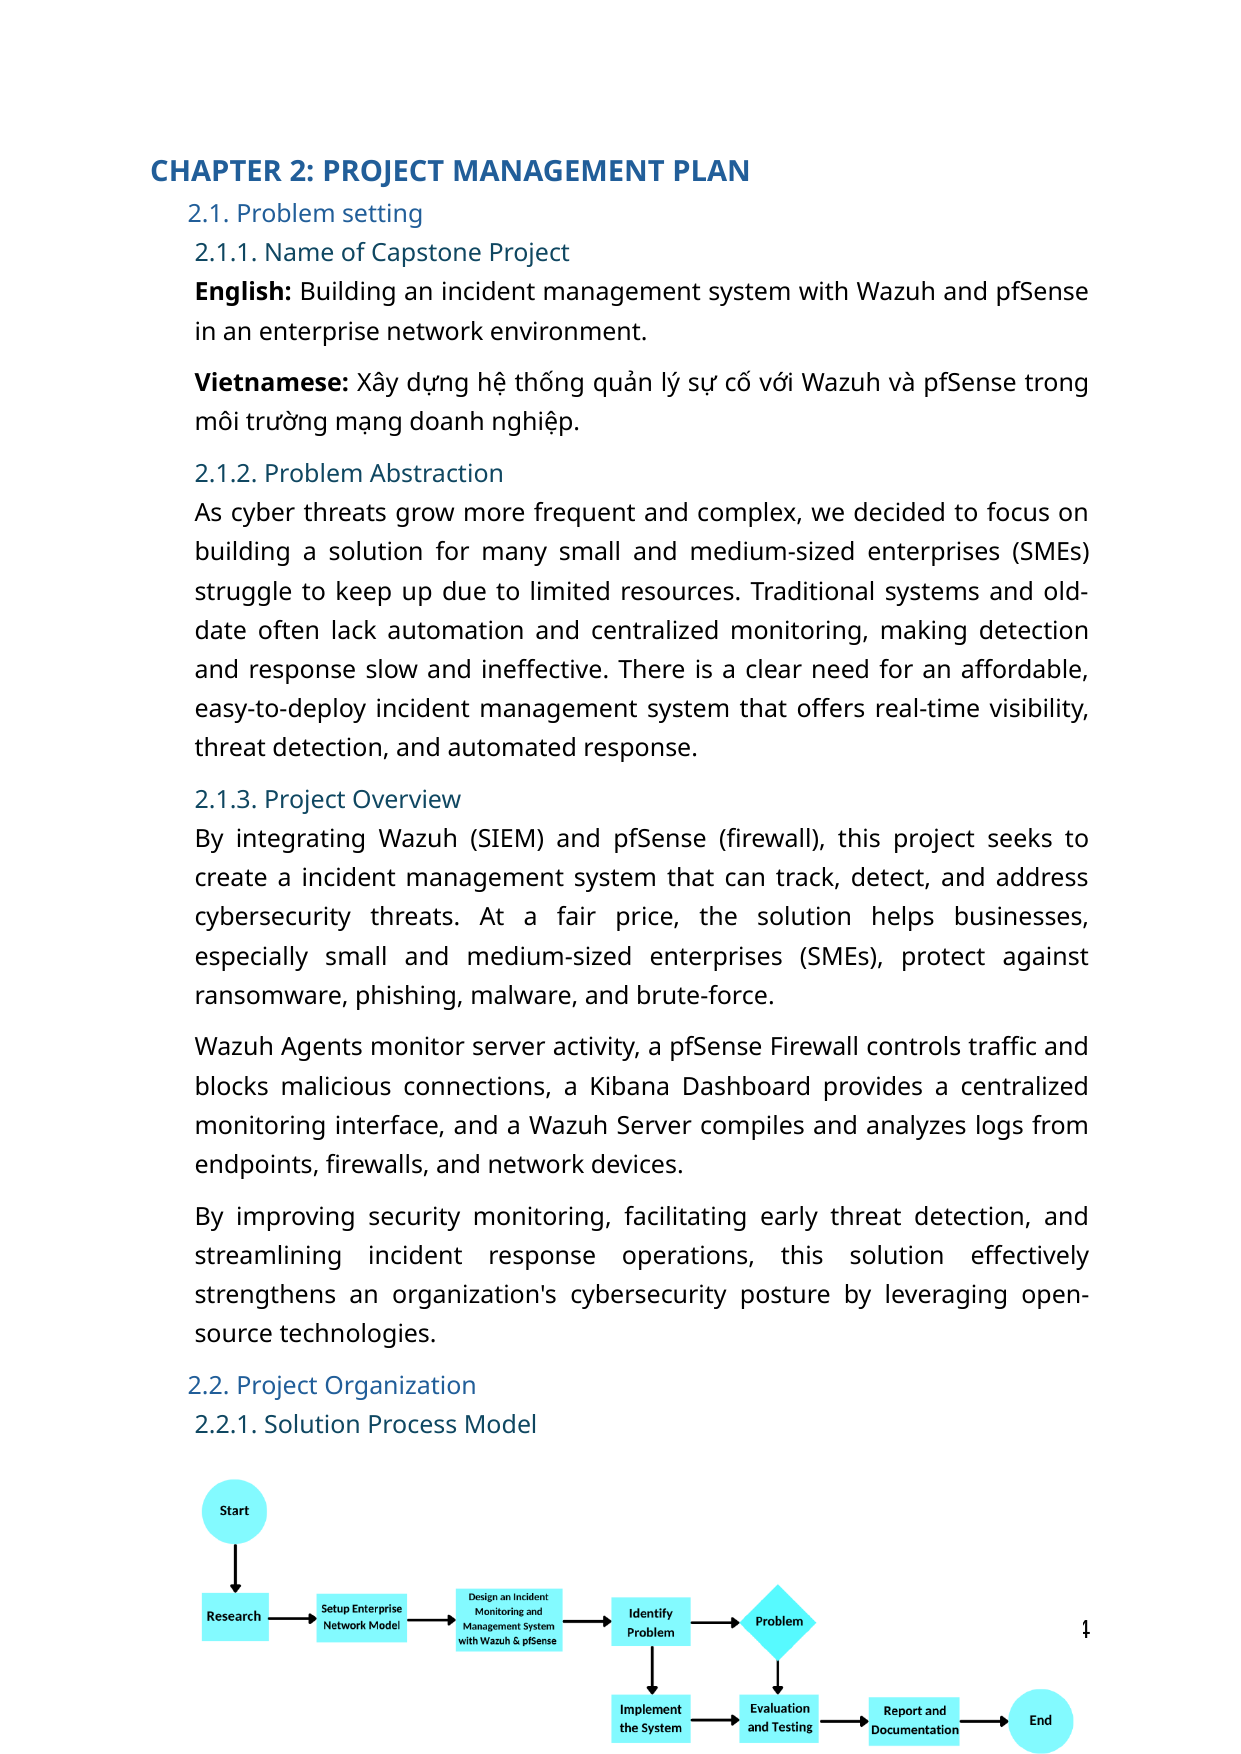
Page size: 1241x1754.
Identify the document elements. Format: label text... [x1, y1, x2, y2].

subtitle Problem setting [187, 196, 1090, 230]
subtitle Solution Process Model [194, 1406, 1090, 1441]
subtitle Problem Abstraction [194, 456, 1090, 490]
subtitle Name of Capstone Project [194, 235, 1090, 269]
text By improving security monitoring, facilitating early threat detection, and streamlining incident response operations, this solution effectively strengthens an organization's cybersecurity posture by leveraging open-source technologies. [194, 1198, 1090, 1350]
subtitle PROJECT MANAGEMENT PLAN [150, 150, 1090, 190]
picture [180, 1456, 1083, 1754]
text As cyber threats grow more frequent and complex, we decided to focus on building a solution for many small and medium-sized enterprises (SMEs) struggle to keep up due to limited resources. Traditional systems and old-date often lack automation and centralized monitoring, making detection and response slow and ineffective. There is a clear need for an affordable, easy-to-deploy incident management system that offers real-time visibility, threat detection, and automated response. [194, 495, 1090, 764]
subtitle Project Overview [194, 781, 1090, 816]
subtitle Project Organization [187, 1367, 1090, 1401]
text By integrating Wazuh (SIEM) and pfSense (firewall), this project seeks to create a incident management system that can track, detect, and address cybersecurity threats. At a fair price, the solution helps businesses, especially small and medium-sized enterprises (SMEs), protect against ransomware, phishing, malware, and brute-force. [194, 821, 1090, 1011]
text English: Building an incident management system with Wazuh and pfSense in an enterprise network environment. [194, 274, 1090, 347]
text Vietnamese: Xây dựng hệ thống quản lý sự cố với Wazuh và pfSense trong môi trường mạng doanh nghiệp. [194, 365, 1090, 438]
text Wazuh Agents monitor server activity, a pfSense Firewall controls traffic and blocks malicious connections, a Kibana Dashboard provides a centralized monitoring interface, and a Wazuh Server compiles and analyzes logs from endpoints, firewalls, and network devices. [194, 1029, 1090, 1181]
